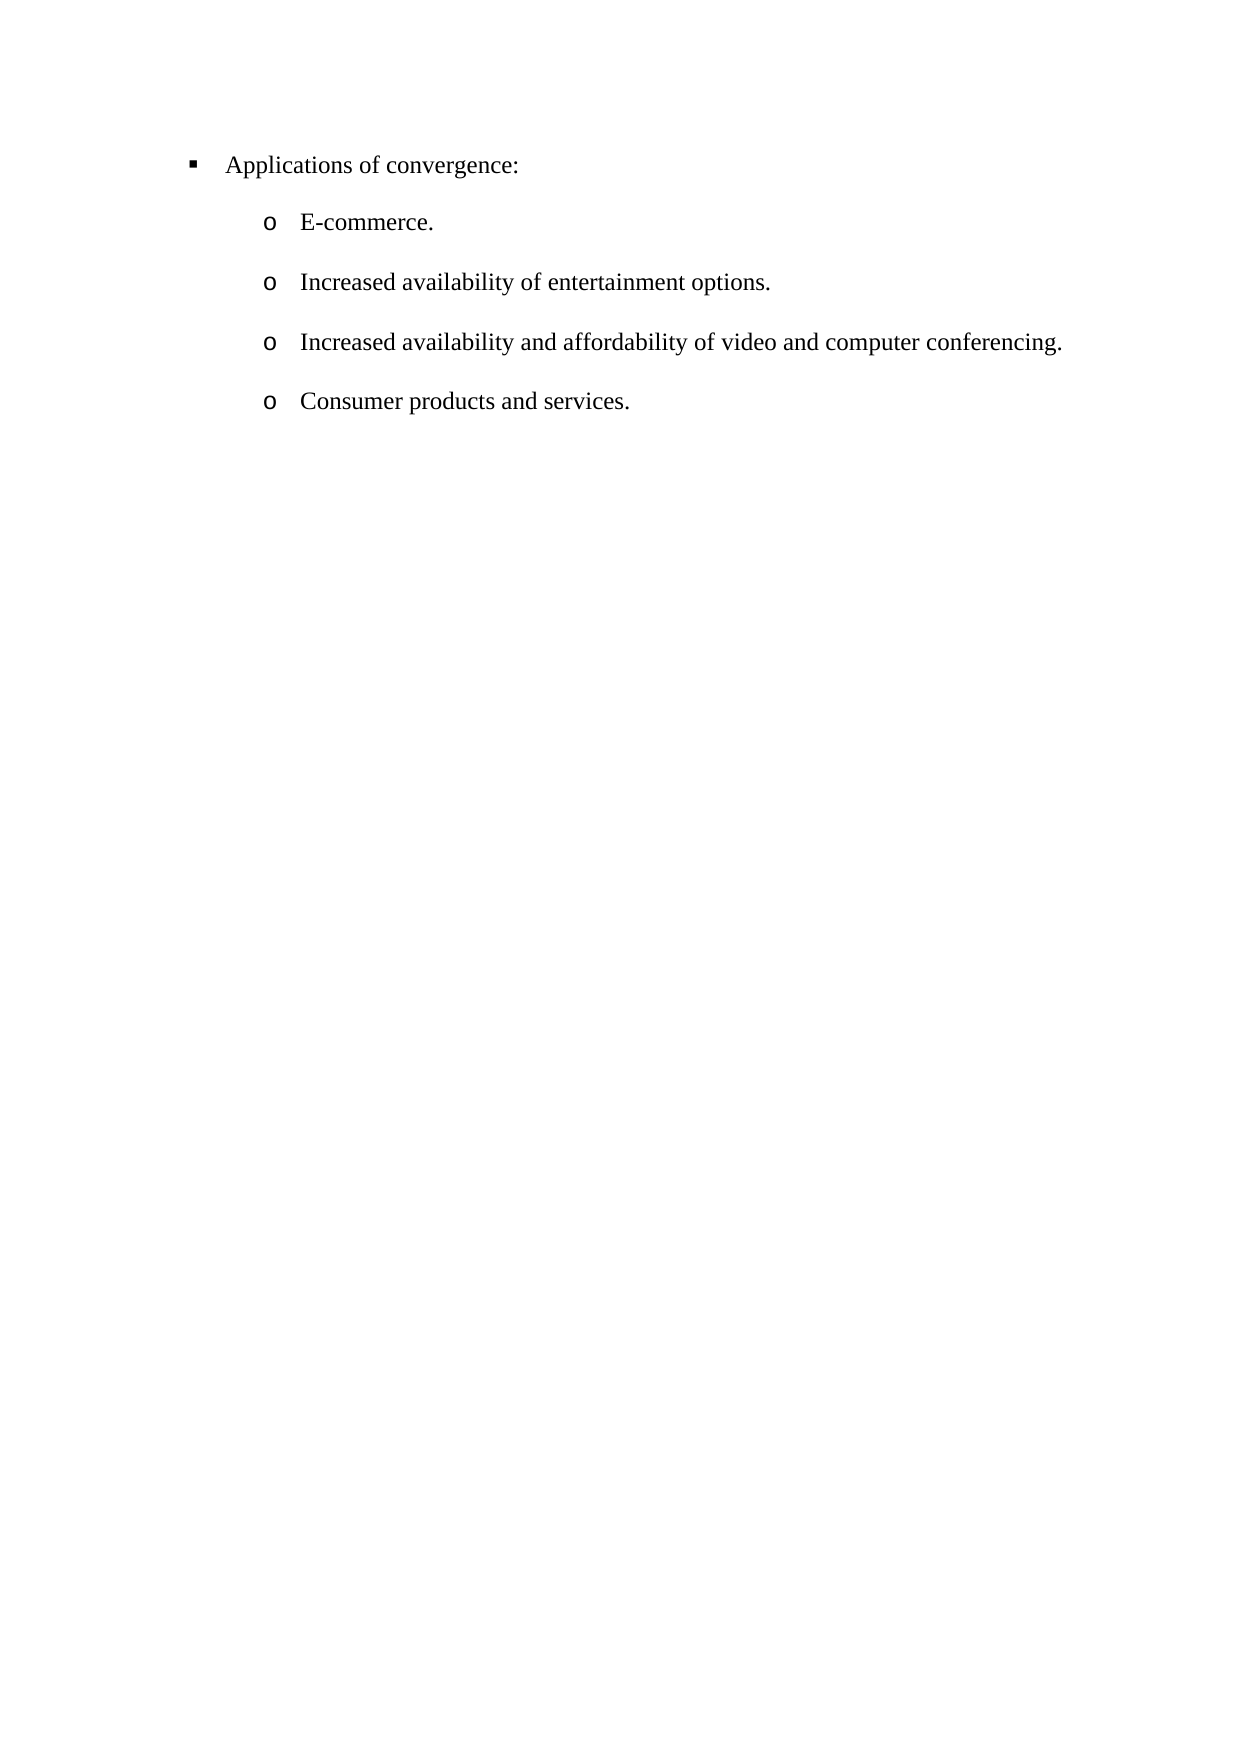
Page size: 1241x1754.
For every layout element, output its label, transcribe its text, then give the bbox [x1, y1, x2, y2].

list Consumer products and services. [262, 386, 1090, 417]
list Increased availability and affordability of video and computer conferencing. [262, 327, 1090, 357]
list Applications of convergence: [187, 150, 1090, 179]
list Increased availability of entertainment options. [262, 267, 1090, 298]
list E-commerce. [262, 207, 1090, 238]
